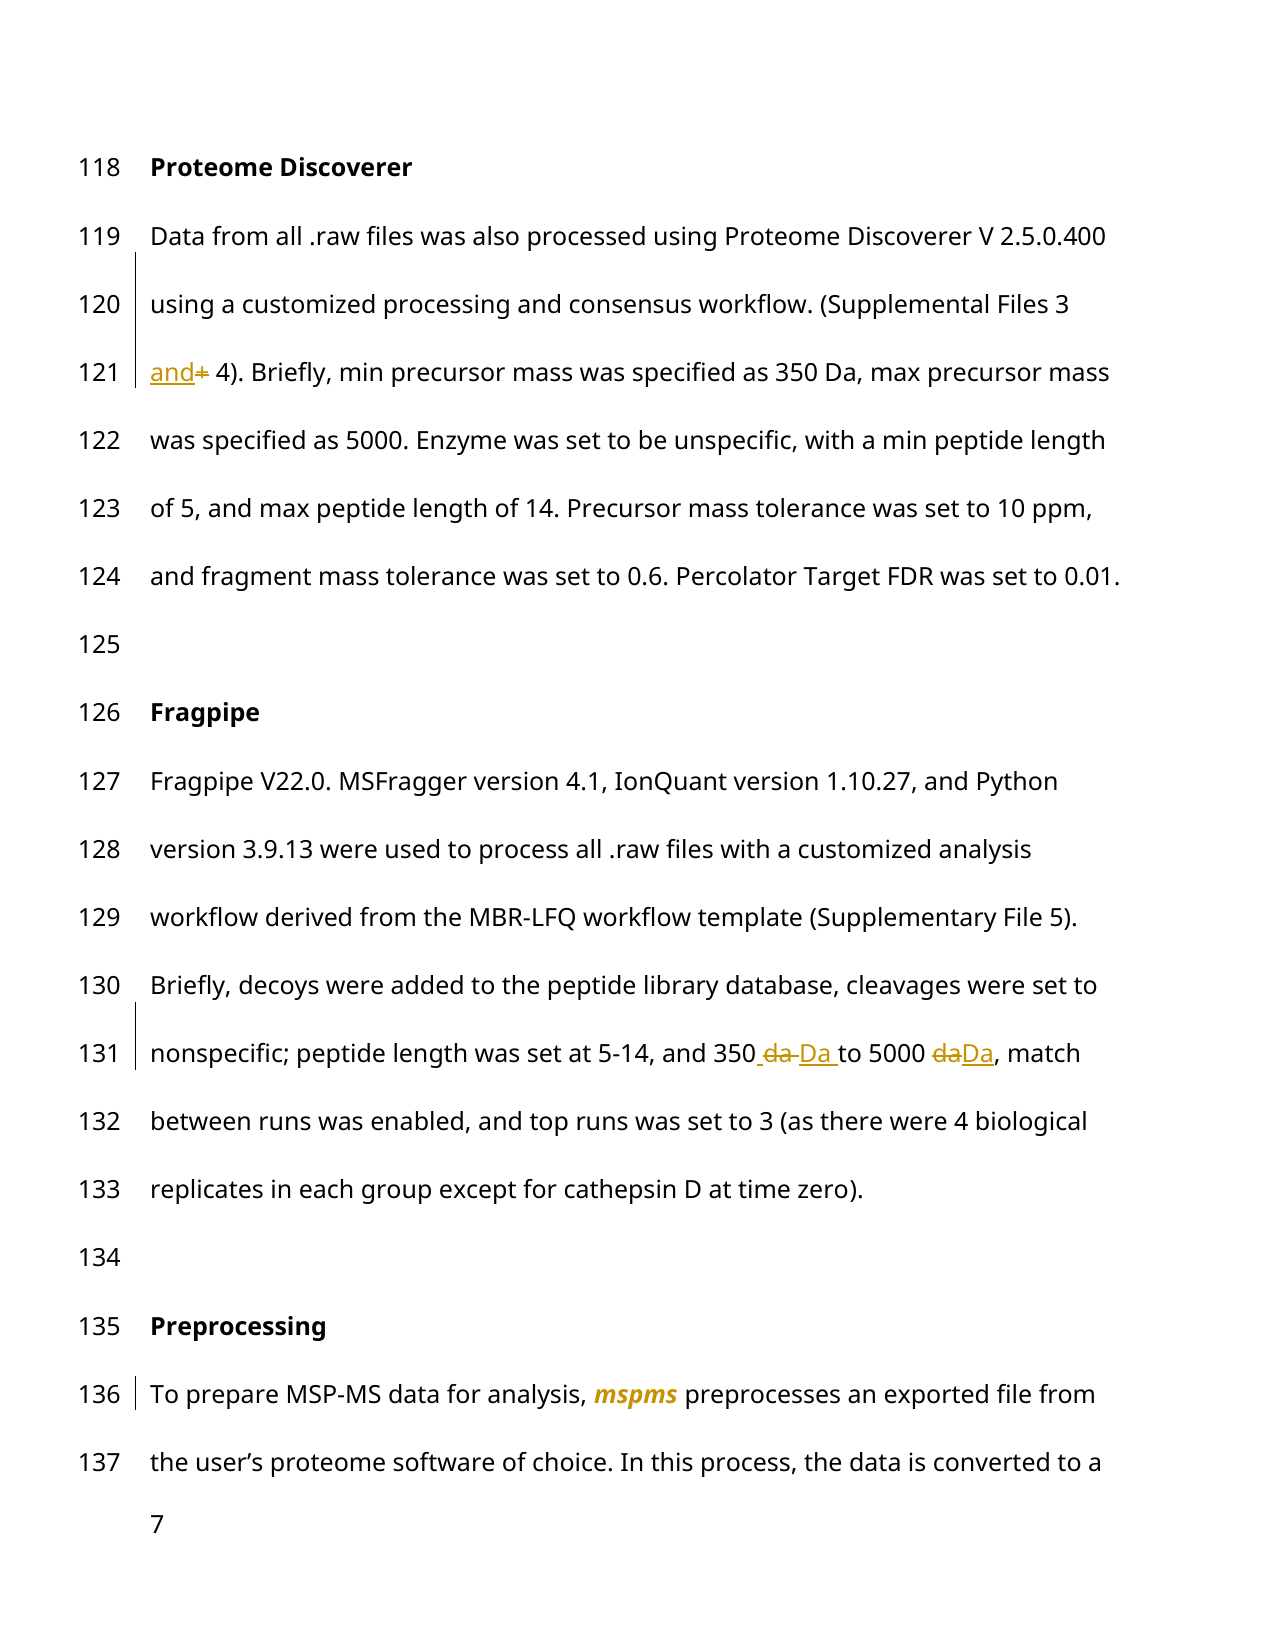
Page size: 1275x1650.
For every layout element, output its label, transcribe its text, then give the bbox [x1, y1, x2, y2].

text Fragpipe [150, 695, 1125, 729]
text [150, 1376, 1125, 1478]
text Proteome Discoverer [150, 150, 1125, 184]
text Preprocessing [150, 1308, 1125, 1342]
text Fragpipe V22.0. MSFragger version 4.1, IonQuant version 1.10.27, and Python version 3.9.13 were used to process all .raw files with a customized analysis workflow derived from the MBR-LFQ workflow template (Supplementary File 5). Briefly, decoys were added to the peptide library database, cleavages were set to nonspecific; peptide length was set at 5-14, and 350to 5000 , match between runs was enabled, and top runs was set to 3 (as there were 4 biological replicates in each group except for cathepsin D at time zero). [150, 763, 1125, 1206]
text Data from all .raw files was also processed using Proteome Discoverer V 2.5.0.400 using a customized processing and consensus workflow. (Supplemental Files 3 4). Briefly, min precursor mass was specified as 350 Da, max precursor mass was specified as 5000. Enzyme was set to be unspecific, with a min peptide length of 5, and max peptide length of 14. Precursor mass tolerance was set to 10 ppm, and fragment mass tolerance was set to 0.6. Percolator Target FDR was set to 0.01. [150, 218, 1125, 593]
